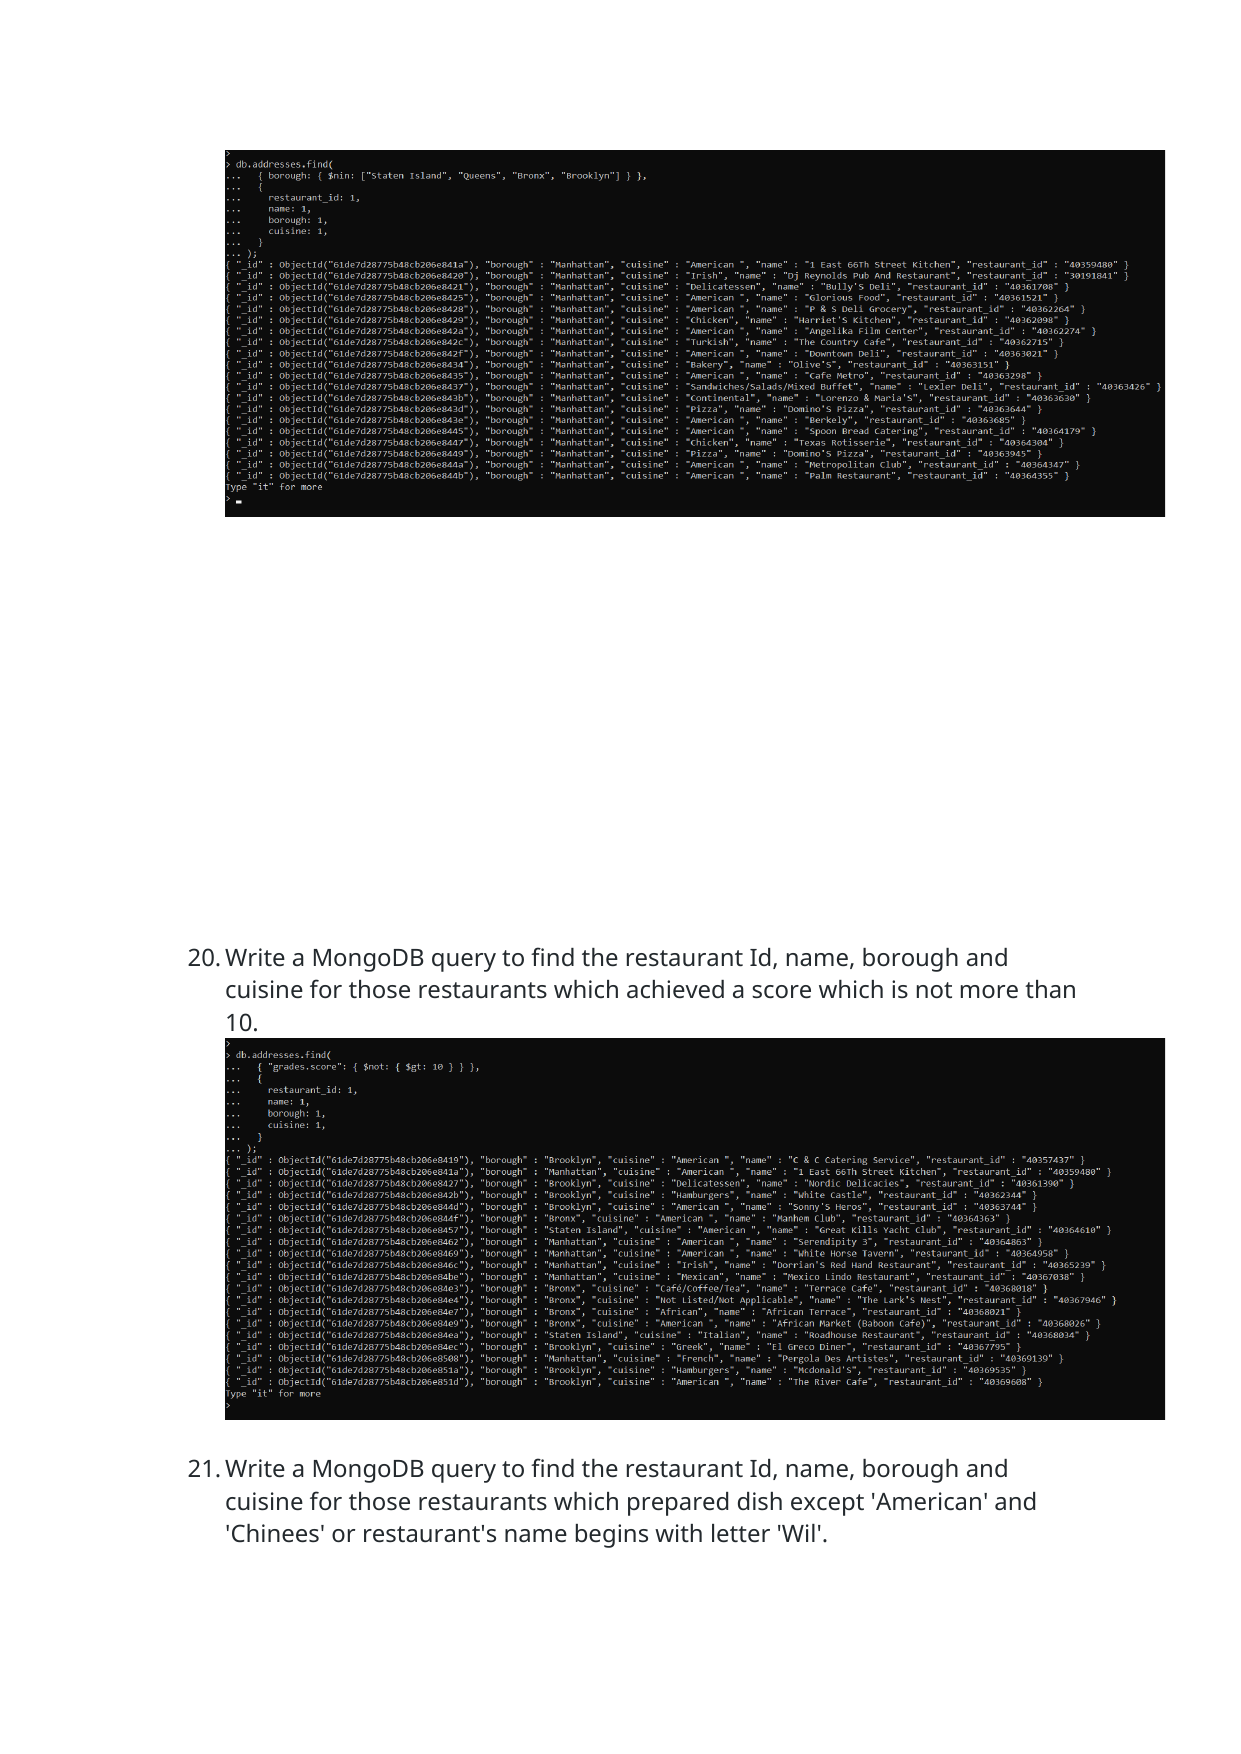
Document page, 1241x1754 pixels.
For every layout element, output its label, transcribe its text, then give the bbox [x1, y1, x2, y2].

picture [225, 1038, 1166, 1420]
list Write a MongoDB query to find the restaurant Id, name, borough and cuisine for those restaurants which prepared dish except 'American' and 'Chinees' or restaurant's name begins with letter 'Wil'. [187, 1452, 1090, 1550]
list Write a MongoDB query to find the restaurant Id, name, borough and cuisine for those restaurants which achieved a score which is not more than 10. [187, 940, 1090, 1038]
picture [225, 150, 1166, 517]
